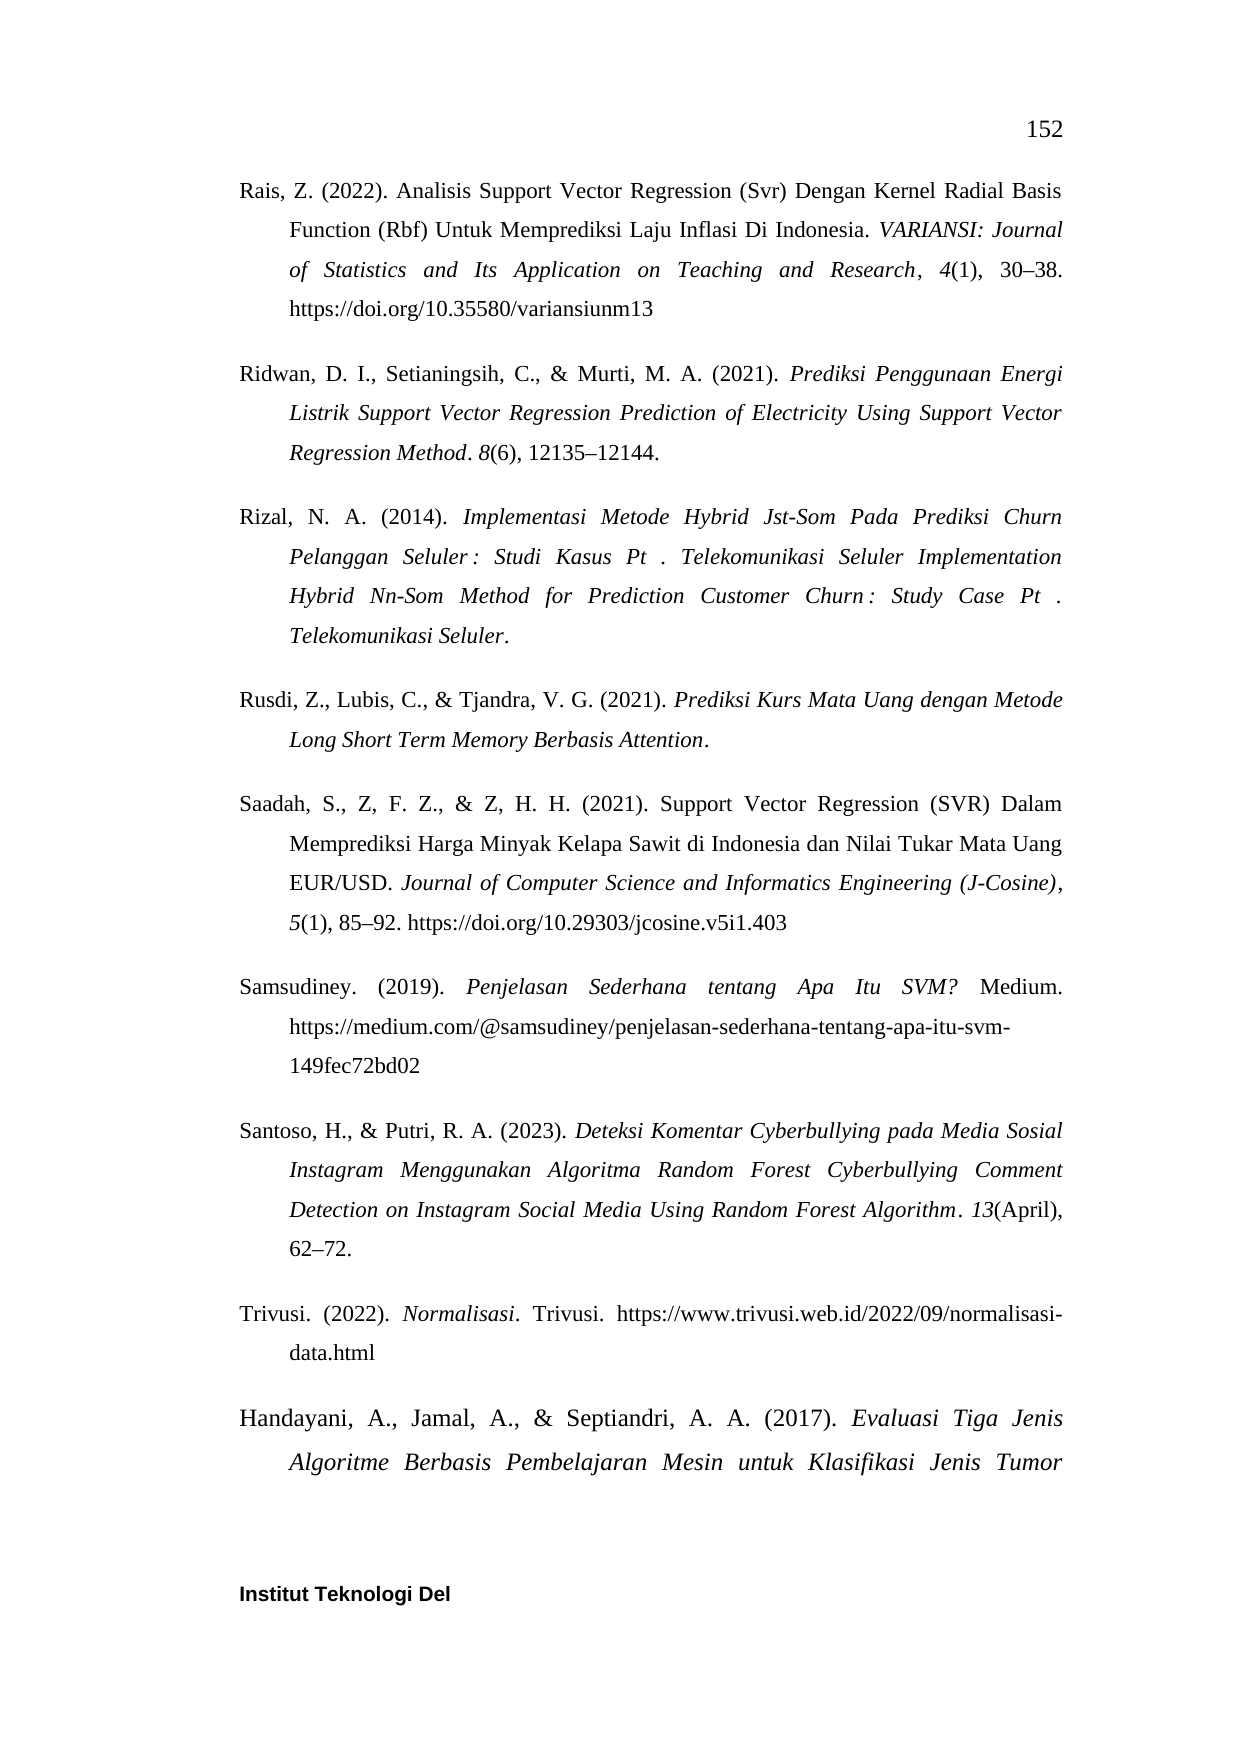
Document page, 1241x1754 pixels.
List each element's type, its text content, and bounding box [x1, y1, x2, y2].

text Samsudiney. (2019). Penjelasan Sederhana tentang Apa Itu SVM? Medium. https://medium.com/@samsudiney/penjelasan-sederhana-tentang-apa-itu-svm-149fec72bd02 [239, 973, 1063, 1078]
text Ridwan, D. I., Setianingsih, C., & Murti, M. A. (2021). Prediksi Penggunaan Energi Listrik Support Vector Regression Prediction of Electricity Using Support Vector Regression Method. 8(6), 12135–12144. [239, 360, 1063, 465]
text Rizal, N. A. (2014). Implementasi Metode Hybrid Jst-Som Pada Prediksi Churn Pelanggan Seluler : Studi Kasus Pt . Telekomunikasi Seluler Implementation Hybrid Nn-Som Method for Prediction Customer Churn : Study Case Pt . Telekomunikasi Seluler. [239, 503, 1063, 648]
text Trivusi. (2022). Normalisasi. Trivusi. https://www.trivusi.web.id/2022/09/normalisasi-data.html [239, 1299, 1063, 1365]
text Rais, Z. (2022). Analisis Support Vector Regression (Svr) Dengan Kernel Radial Basis Function (Rbf) Untuk Memprediksi Laju Inflasi Di Indonesia. VARIANSI: Journal of Statistics and Its Application on Teaching and Research, 4(1), 30–38. https://doi.org/10.35580/variansiunm13 [239, 177, 1063, 322]
text Rusdi, Z., Lubis, C., & Tjandra, V. G. (2021). Prediksi Kurs Mata Uang dengan Metode Long Short Term Memory Berbasis Attention. [239, 686, 1063, 752]
text Saadah, S., Z, F. Z., & Z, H. H. (2021). Support Vector Regression (SVR) Dalam Memprediksi Harga Minyak Kelapa Sawit di Indonesia dan Nilai Tukar Mata Uang EUR/USD. Journal of Computer Science and Informatics Engineering (J-Cosine), 5(1), 85–92. https://doi.org/10.29303/jcosine.v5i1.403 [239, 790, 1063, 935]
text Santoso, H., & Putri, R. A. (2023). Deteksi Komentar Cyberbullying pada Media Sosial Instagram Menggunakan Algoritma Random Forest Cyberbullying Comment Detection on Instagram Social Media Using Random Forest Algorithm. 13(April), 62–72. [239, 1117, 1063, 1261]
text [239, 1403, 1063, 1475]
